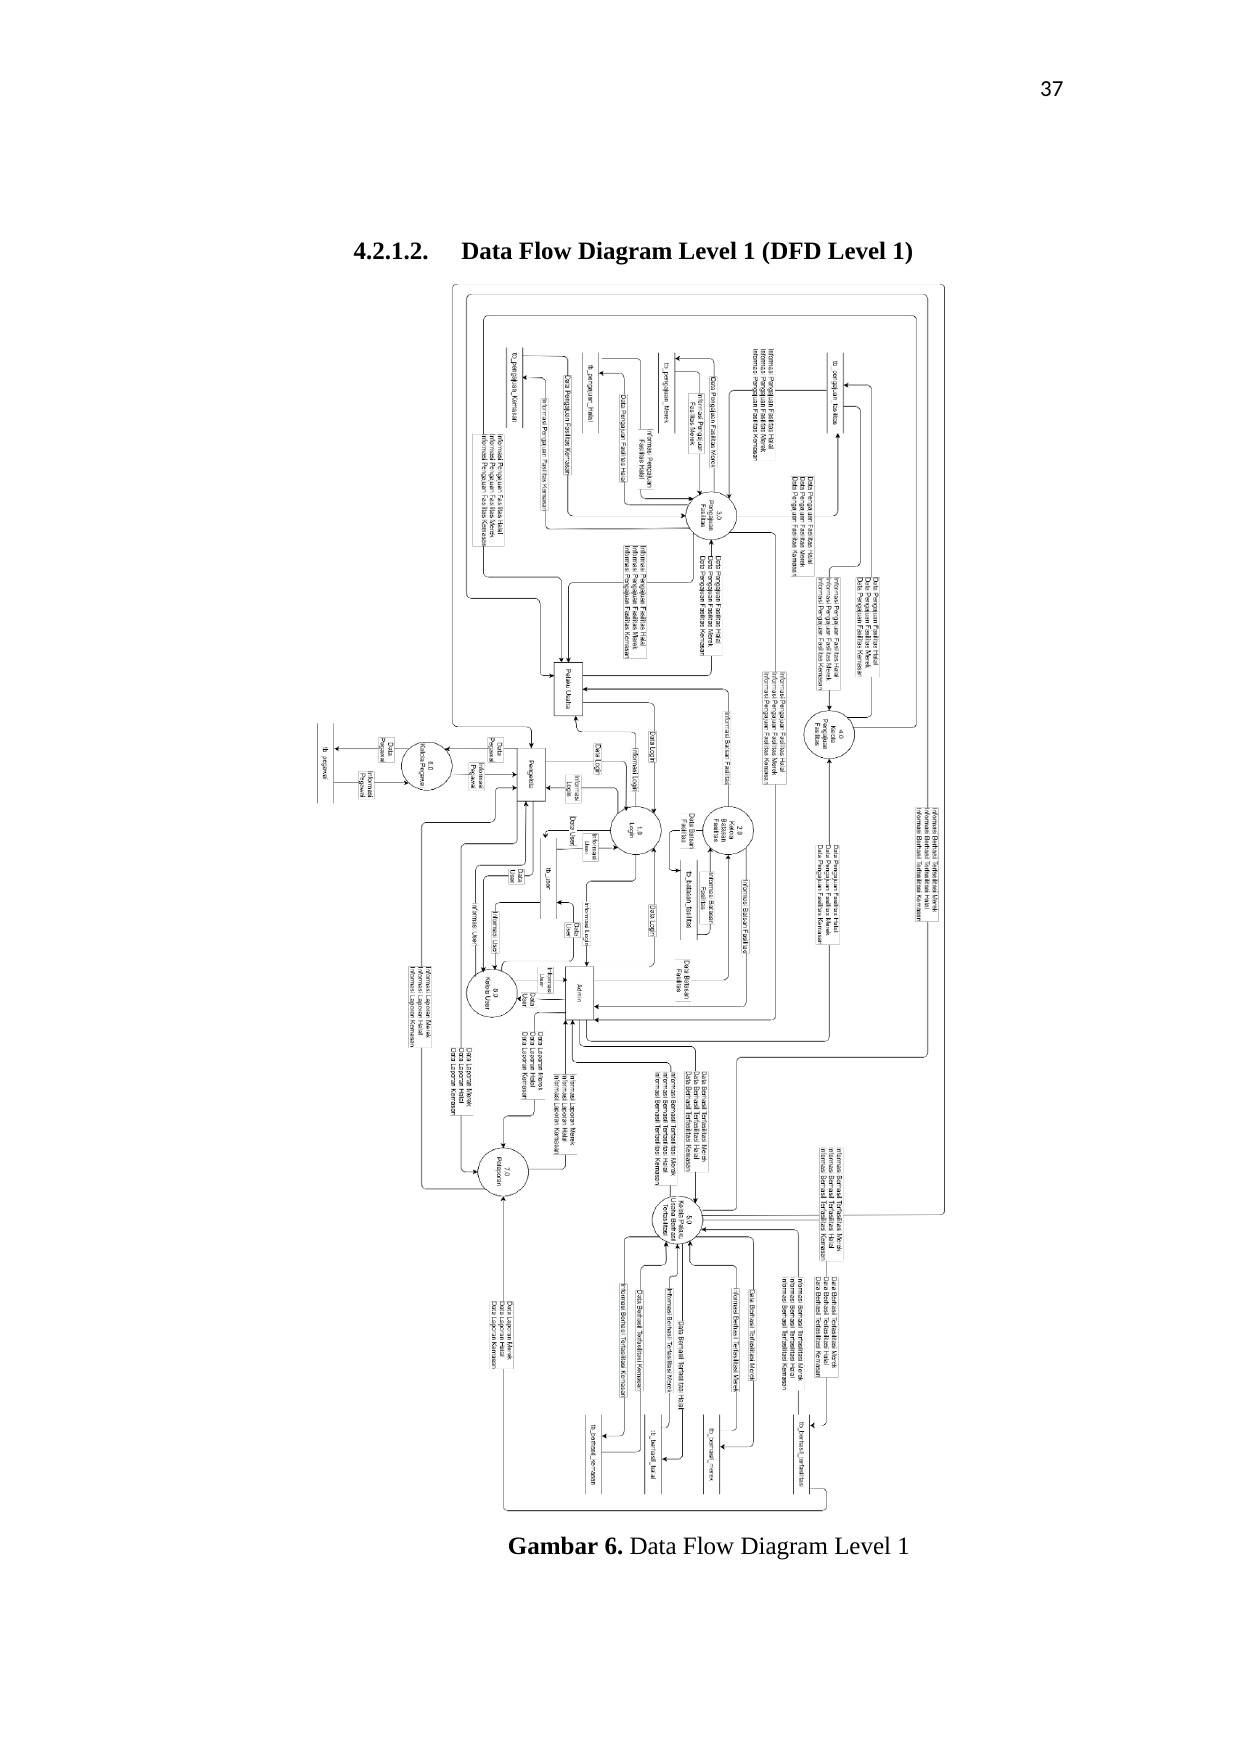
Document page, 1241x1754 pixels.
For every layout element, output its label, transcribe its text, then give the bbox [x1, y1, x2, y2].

text Gambar 6. Data Flow Diagram Level 1 [354, 1531, 1063, 1560]
picture [316, 281, 948, 1515]
subtitle Data Flow Diagram Level 1 (DFD Level 1) [353, 236, 1063, 265]
